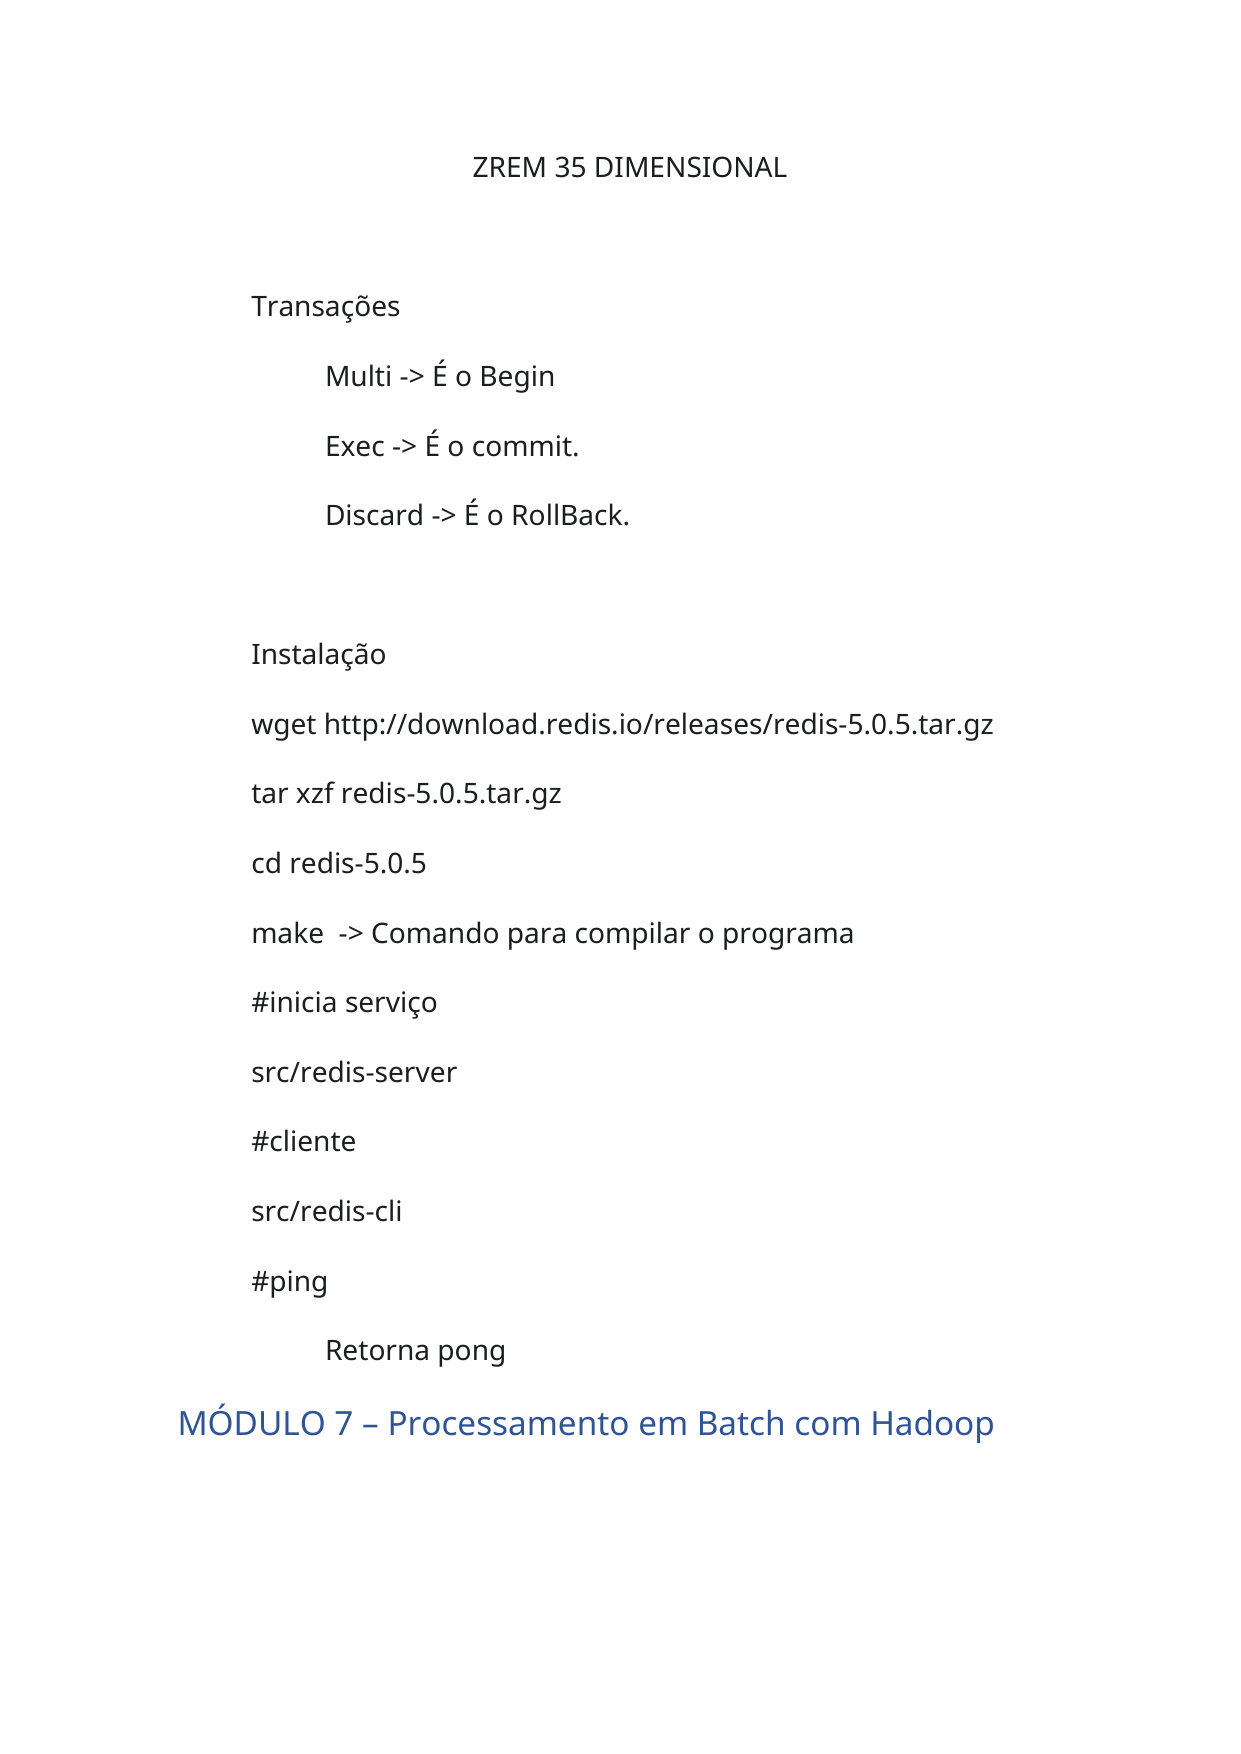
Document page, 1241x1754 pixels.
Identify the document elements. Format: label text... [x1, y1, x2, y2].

text Multi -> É o Begin [177, 356, 1063, 395]
text Instalação [177, 635, 1063, 673]
text Discard -> É o RollBack. [177, 496, 1063, 534]
text tar xzf redis-5.0.5.tar.gz [177, 774, 1063, 812]
text #cliente [177, 1122, 1063, 1160]
text src/redis-server [177, 1052, 1063, 1091]
subtitle MÓDULO 7 – Processamento em Batch com Hadoop [177, 1400, 1063, 1446]
text Transações [177, 287, 1063, 325]
text Retorna pong [177, 1331, 1063, 1369]
text src/redis-cli [177, 1191, 1063, 1230]
text cd redis-5.0.5 [177, 843, 1063, 882]
text wget http://download.redis.io/releases/redis-5.0.5.tar.gz [177, 704, 1063, 743]
text #inicia serviço [177, 983, 1063, 1021]
text Exec -> É o commit. [177, 426, 1063, 464]
text ZREM 35 DIMENSIONAL [398, 148, 1063, 186]
text #ping [177, 1261, 1063, 1299]
text make -> Comando para compilar o programa [177, 913, 1063, 951]
